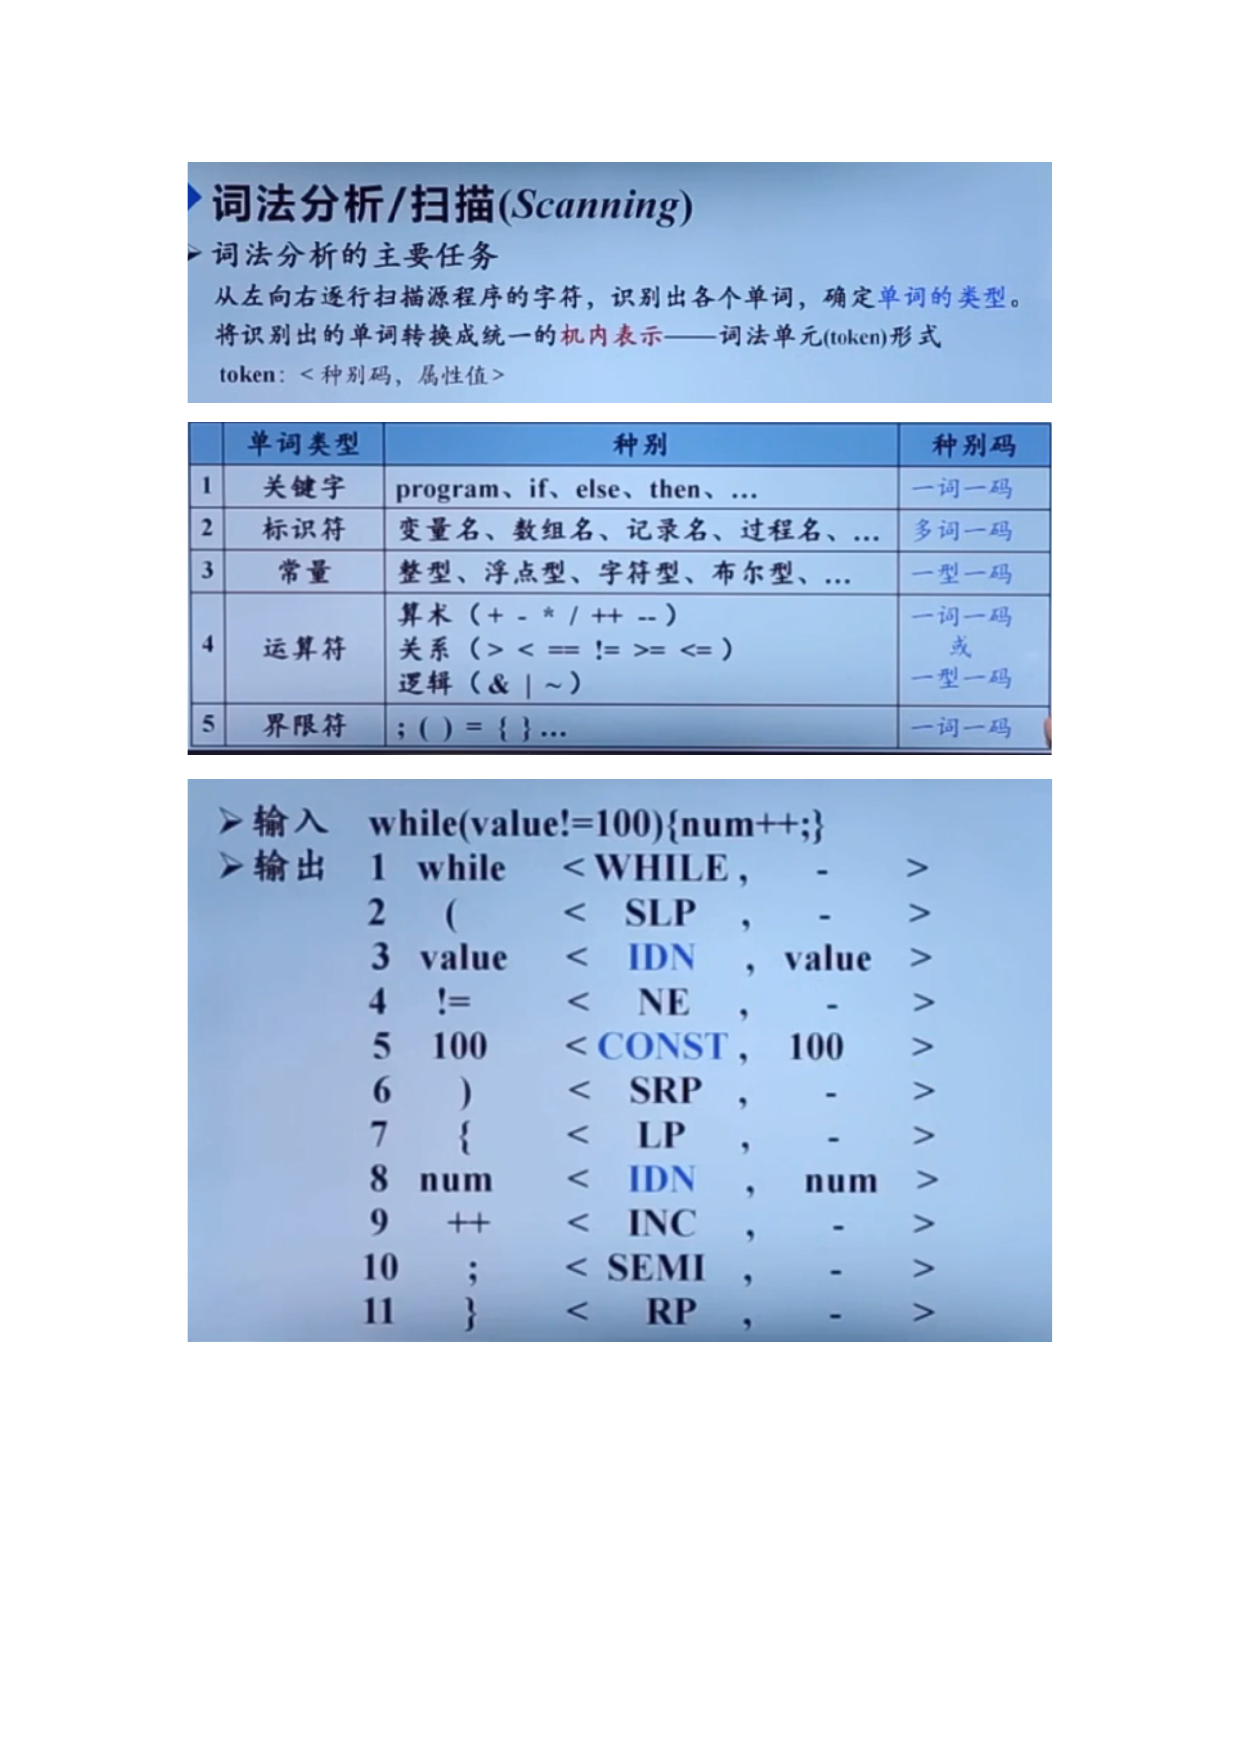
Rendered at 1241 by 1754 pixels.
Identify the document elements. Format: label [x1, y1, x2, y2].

picture [187, 422, 1052, 755]
picture [187, 162, 1052, 403]
picture [187, 779, 1053, 1342]
